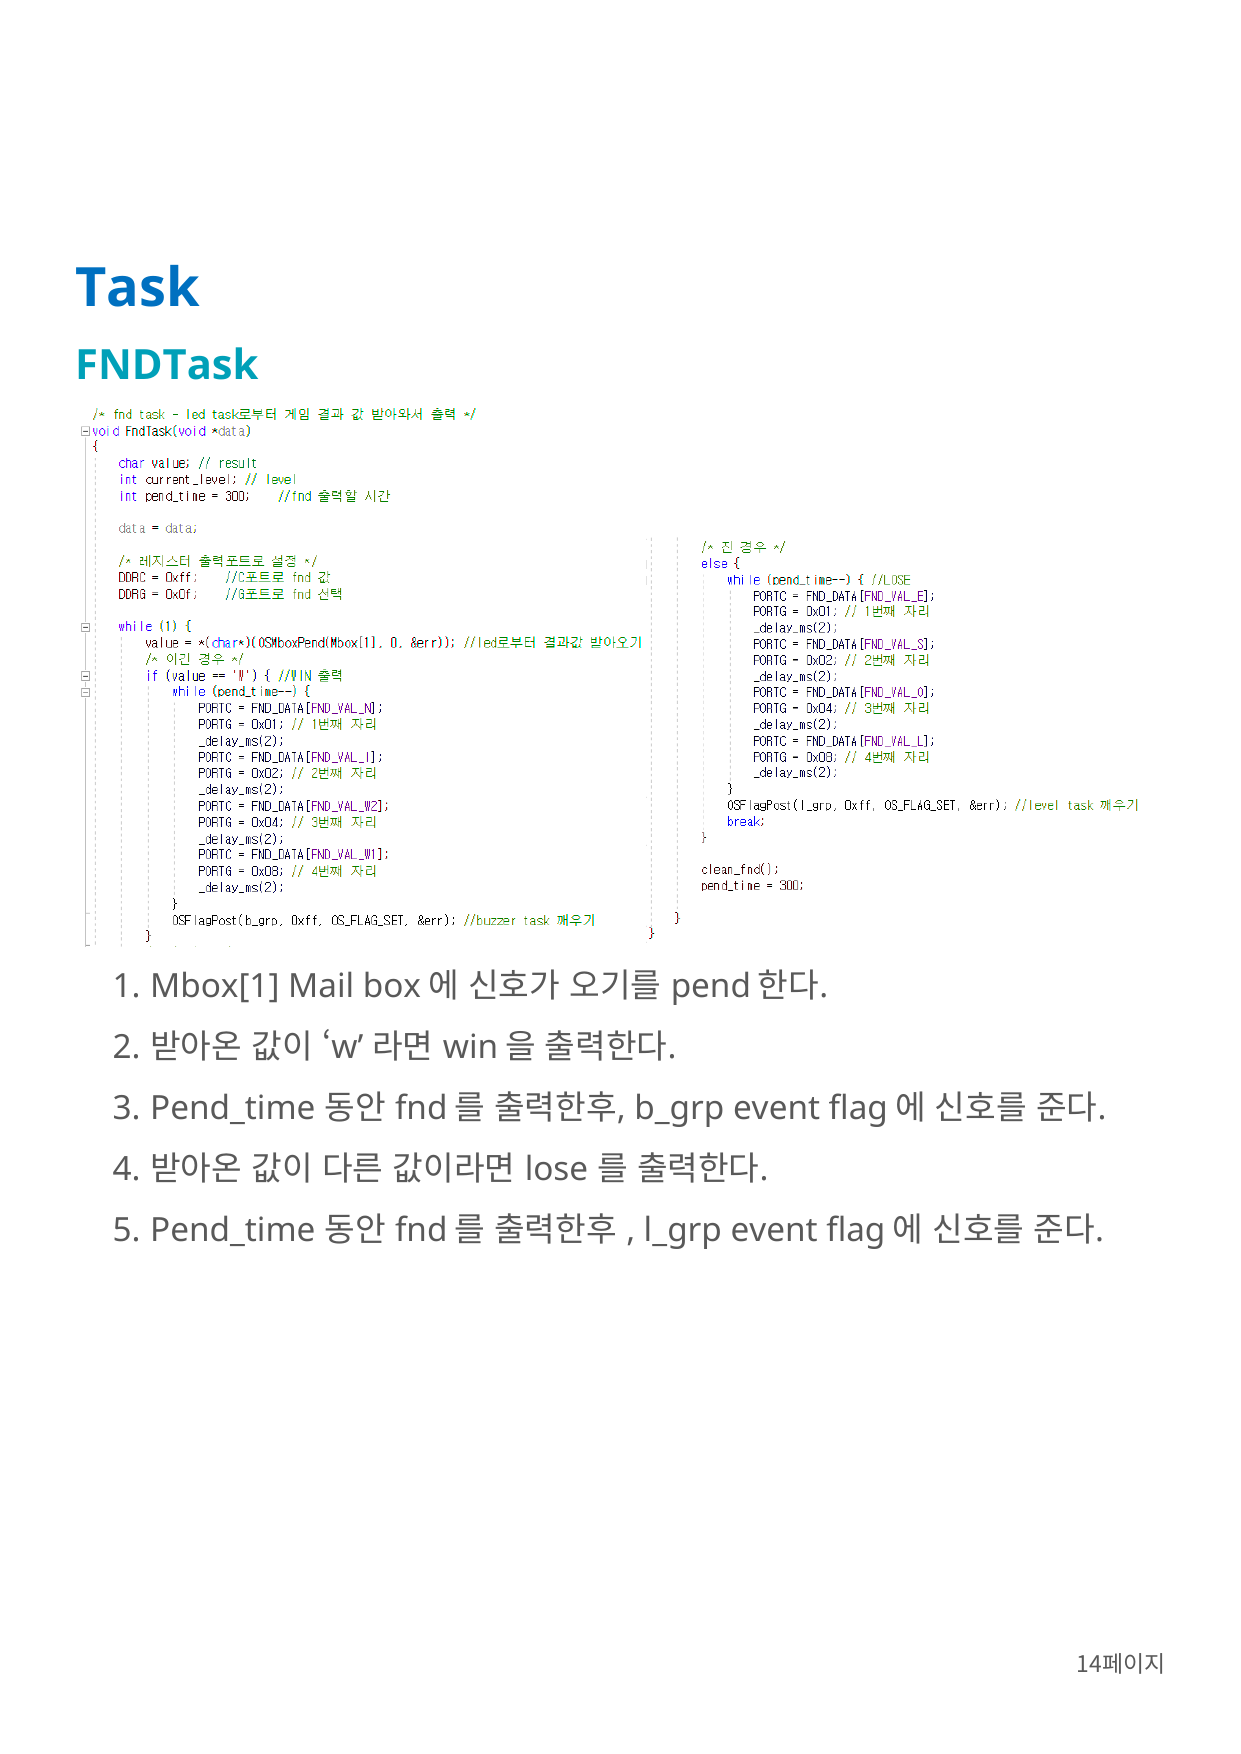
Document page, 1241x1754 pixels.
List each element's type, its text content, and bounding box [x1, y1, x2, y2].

list Pend_time 동안 fnd를 출력한후 , l_grp event flag에 신호를 준다. [112, 1203, 1165, 1251]
list Pend_time 동안 fnd를 출력한후, b_grp event flag에 신호를 준다. [112, 1081, 1165, 1129]
list Mbox[1] Mail box에 신호가 오기를 pend한다. [112, 959, 1165, 1007]
list 받아온 값이 ‘w’ 라면 win을 출력한다. [112, 1020, 1165, 1068]
list FNDTask [75, 335, 1165, 392]
list 받아온 값이 다른 값이라면 lose 를 출력한다. [112, 1142, 1165, 1190]
list Task [75, 249, 1165, 322]
picture [75, 404, 1157, 947]
